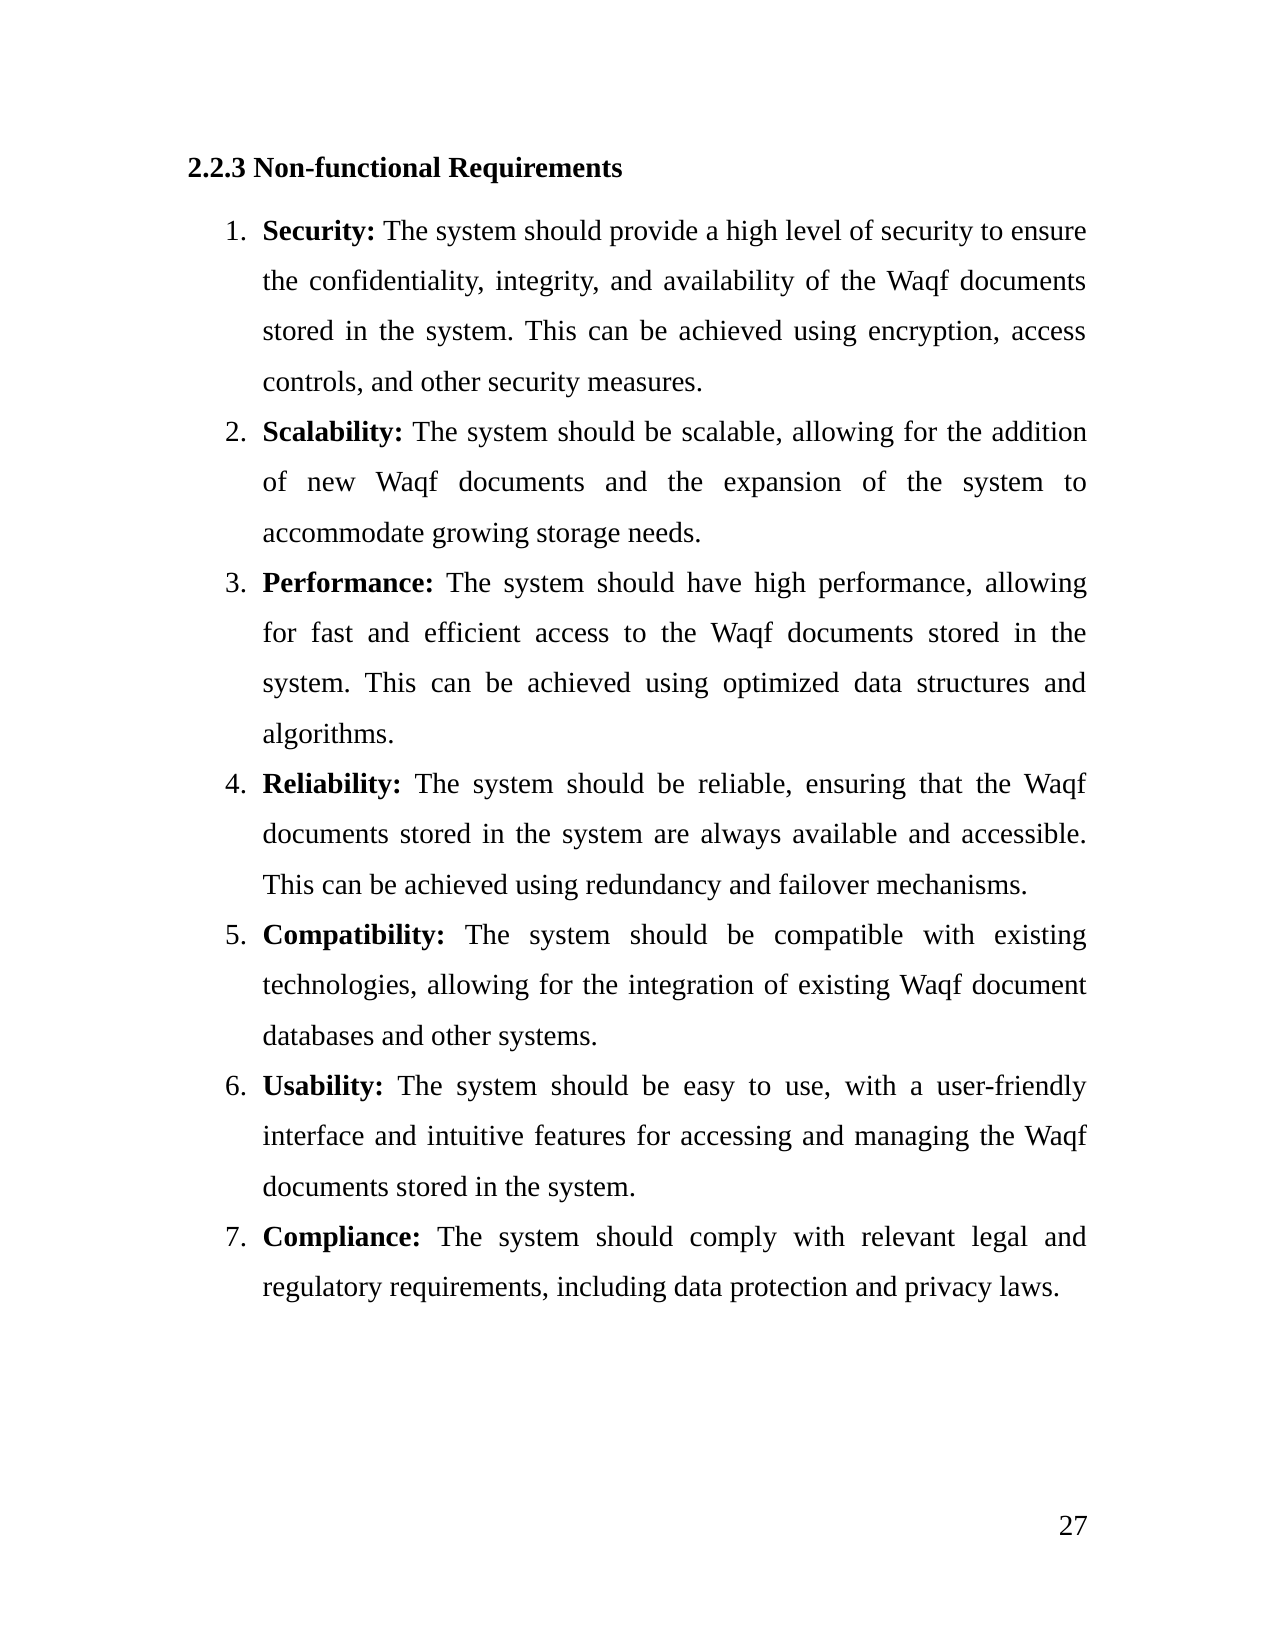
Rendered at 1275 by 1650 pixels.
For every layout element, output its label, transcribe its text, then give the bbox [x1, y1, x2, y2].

list Reliability: The system should be reliable, ensuring that the Waqf documents stored in the system are always available and accessible. This can be achieved using redundancy and failover mechanisms. [225, 766, 1087, 900]
list Compatibility: The system should be compatible with existing technologies, allowing for the integration of existing Waqf document databases and other systems. [225, 917, 1087, 1051]
list Scalability: The system should be scalable, allowing for the addition of new Waqf documents and the expansion of the system to accommodate growing storage needs. [225, 414, 1087, 548]
list Compliance: The system should comply with relevant legal and regulatory requirements, including data protection and privacy laws. [225, 1219, 1087, 1303]
list Usability: The system should be easy to use, with a user-friendly interface and intuitive features for accessing and managing the Waqf documents stored in the system. [225, 1068, 1087, 1202]
list Performance: The system should have high performance, allowing for fast and efficient access to the Waqf documents stored in the system. This can be achieved using optimized data structures and algorithms. [225, 565, 1087, 749]
subtitle Non-functional Requirements [187, 150, 1087, 183]
list Security: The system should provide a high level of security to ensure the confidentiality, integrity, and availability of the Waqf documents stored in the system. This can be achieved using encryption, access controls, and other security measures. [225, 213, 1087, 397]
